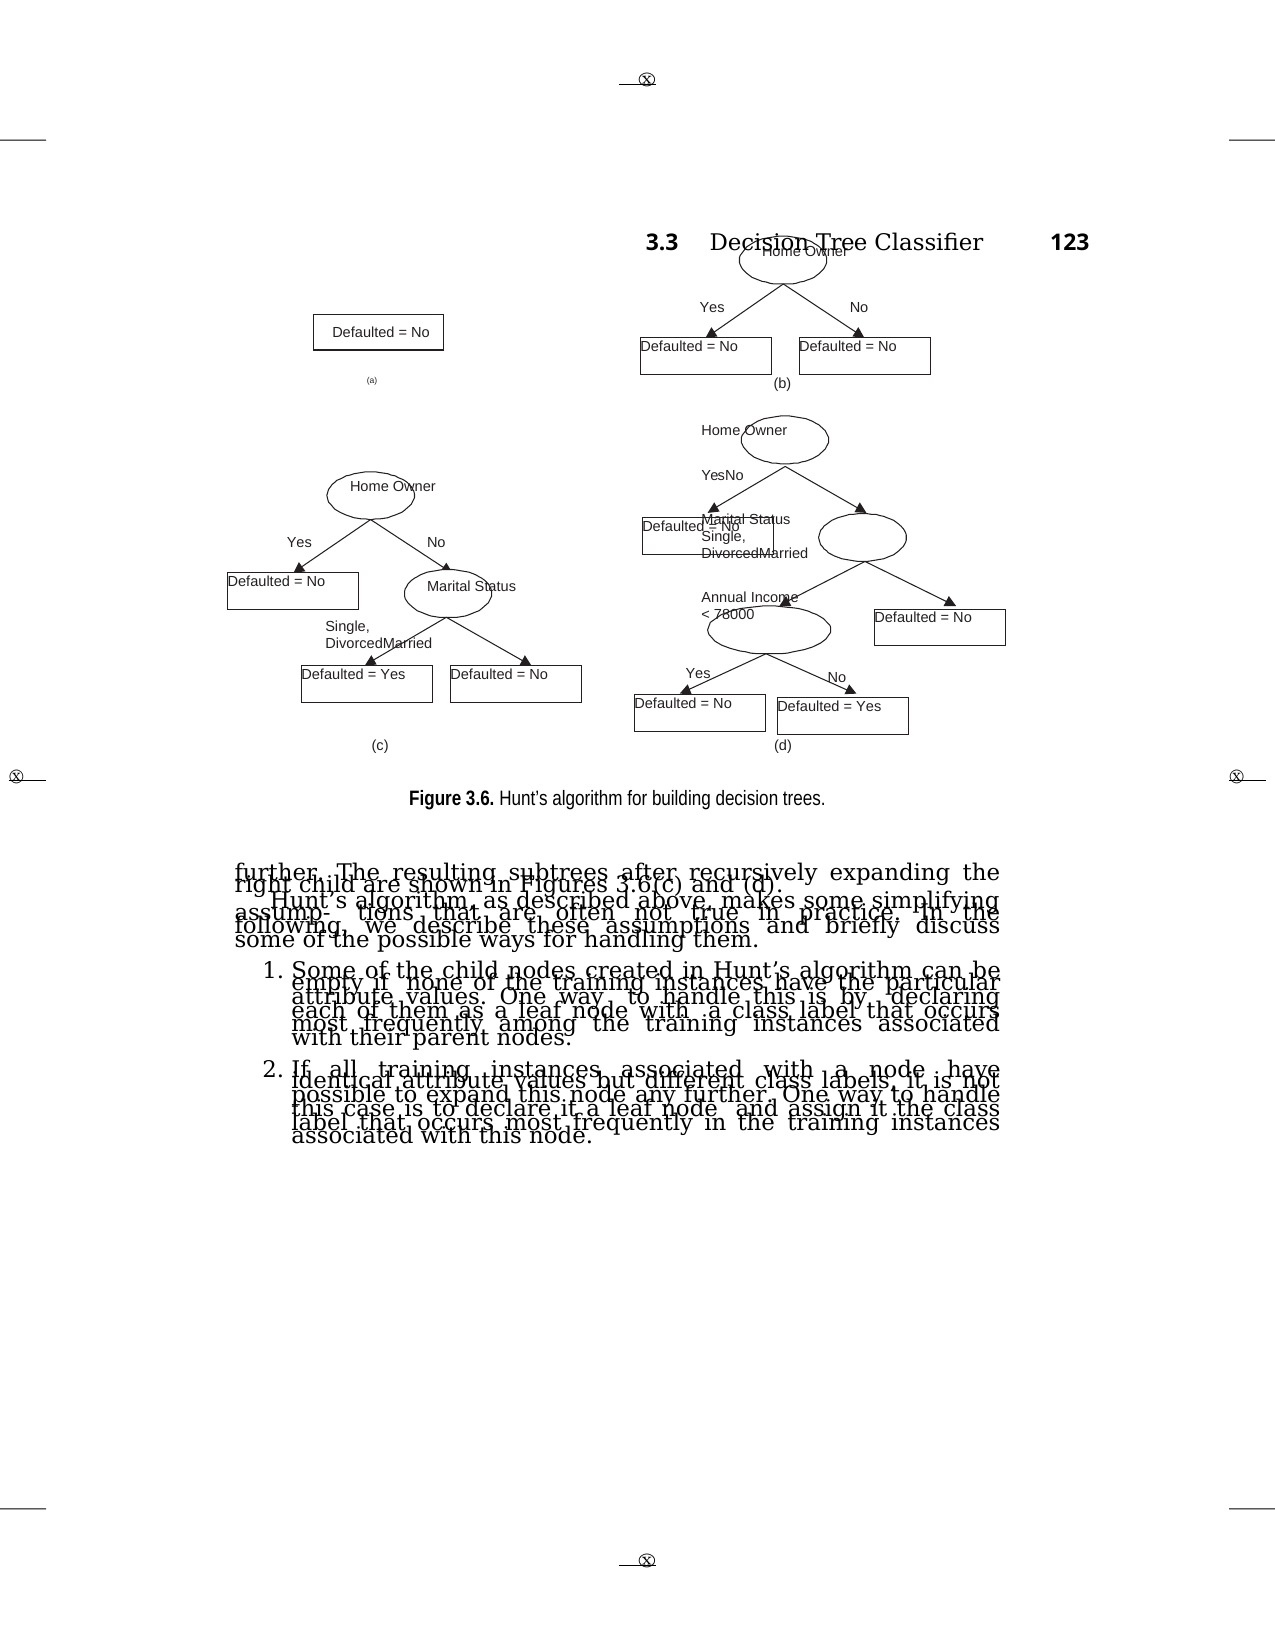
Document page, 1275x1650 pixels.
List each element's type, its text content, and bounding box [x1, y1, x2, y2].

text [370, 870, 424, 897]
list Some of the child nodes created in Hunt’s algorithm can be empty if none of the training instances have the particular attribute values. One way to handle this is by declaring each of them as a leaf node with a class label that occurs most frequently among the training instances associated with their parent nodes. [262, 968, 1000, 1050]
text (c) (d) [371, 413, 1275, 753]
list If all training instances associated with a node have identical attribute values but diﬀerent class labels, it is not possible to expand this node any further. One way to handle this case is to declare it a leaf node and assign it the class label that occurs most frequently in the training instances associated with this node. [262, 1066, 1001, 1148]
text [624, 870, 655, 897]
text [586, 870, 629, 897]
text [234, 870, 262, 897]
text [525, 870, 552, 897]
text 3.3 Decision Tree Classiﬁer 123 [646, 173, 1275, 270]
text Figure 3.6. Hunt’s algorithm for building decision trees. [13, 791, 1222, 809]
list (b) [367, 375, 1275, 392]
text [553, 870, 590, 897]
text Hunt’s algorithm, as described above, makes some simplifying assump- tions that are often not true in practice. In the following, we describe these assumptions and brieﬂy discuss some of the possible ways for handling them. [234, 897, 1001, 952]
